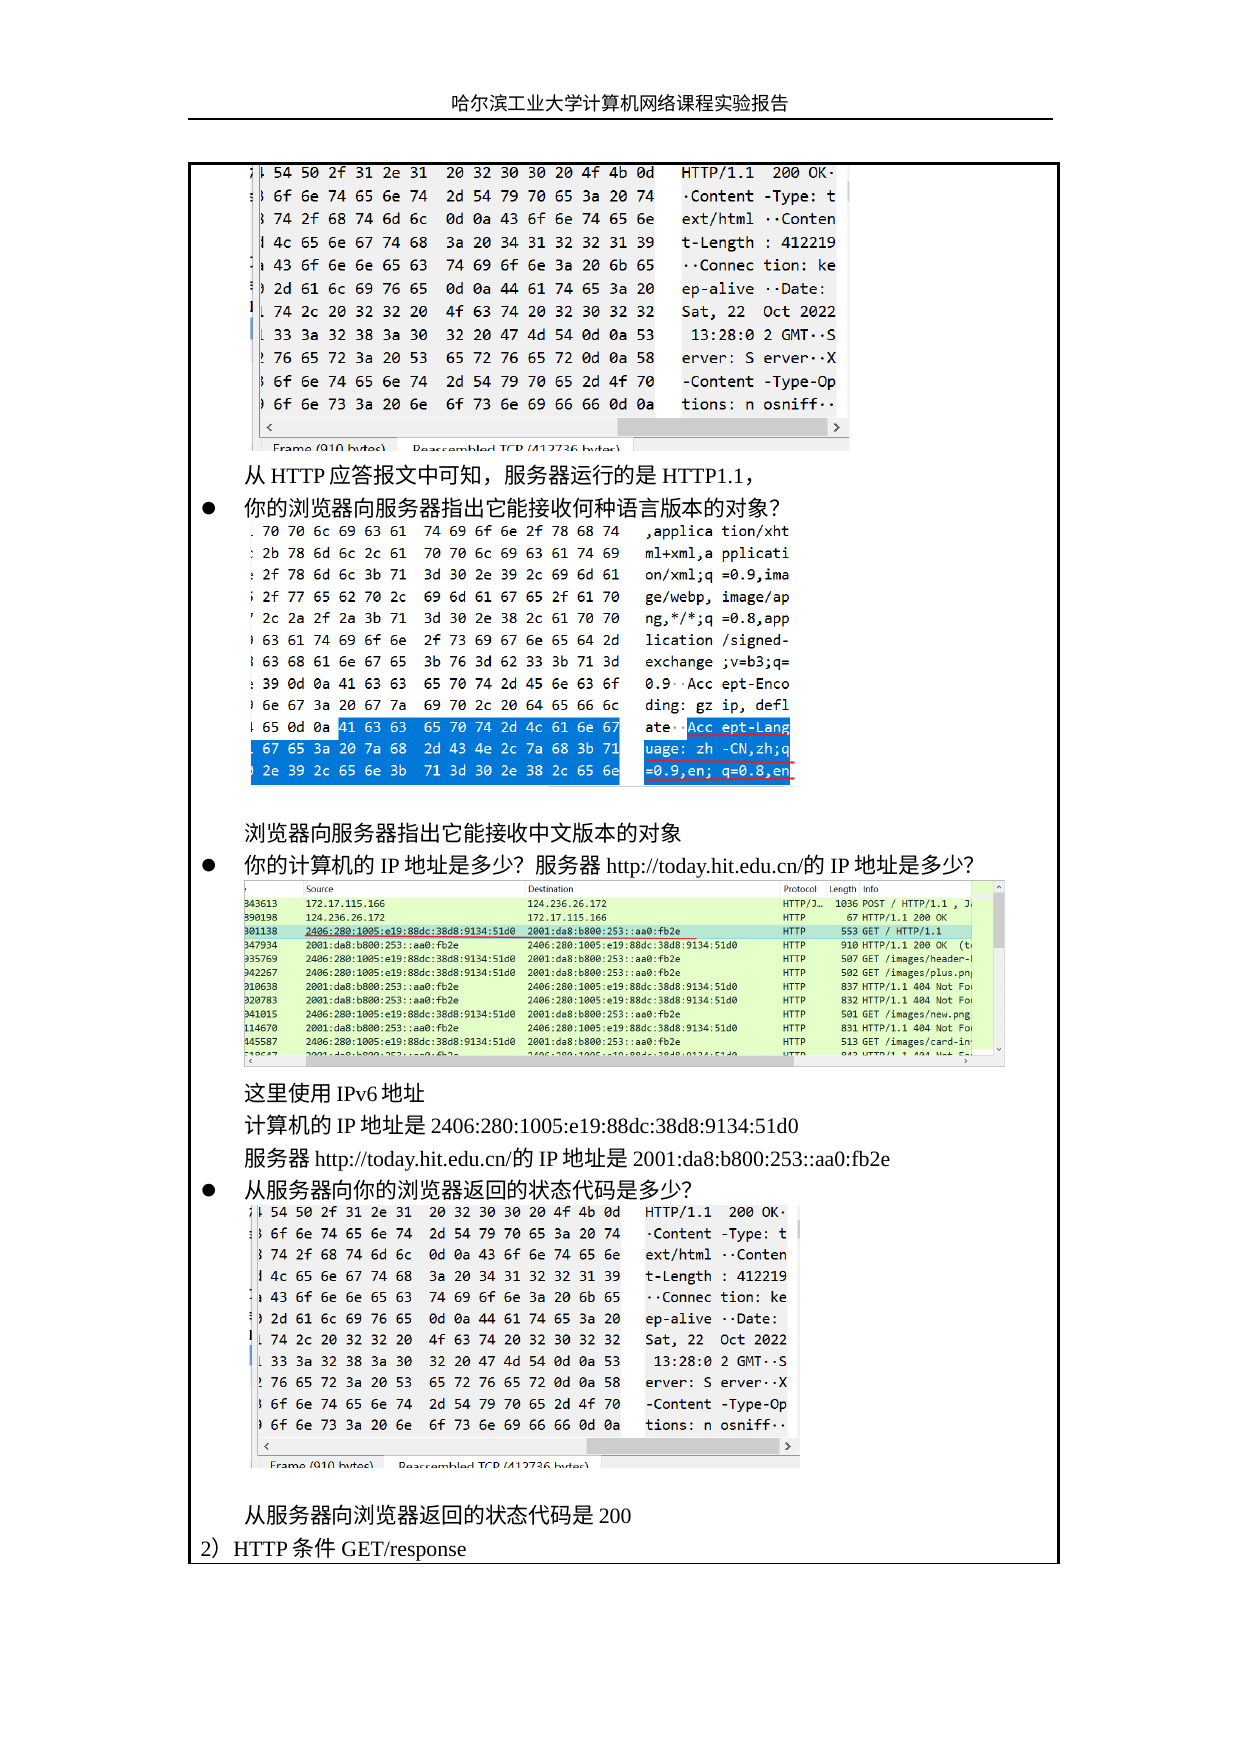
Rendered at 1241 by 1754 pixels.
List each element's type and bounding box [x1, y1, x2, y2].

picture [250, 522, 801, 787]
picture [249, 1205, 800, 1468]
picture [244, 880, 1005, 1067]
picture [250, 165, 850, 451]
table_cell [191, 165, 1057, 1563]
